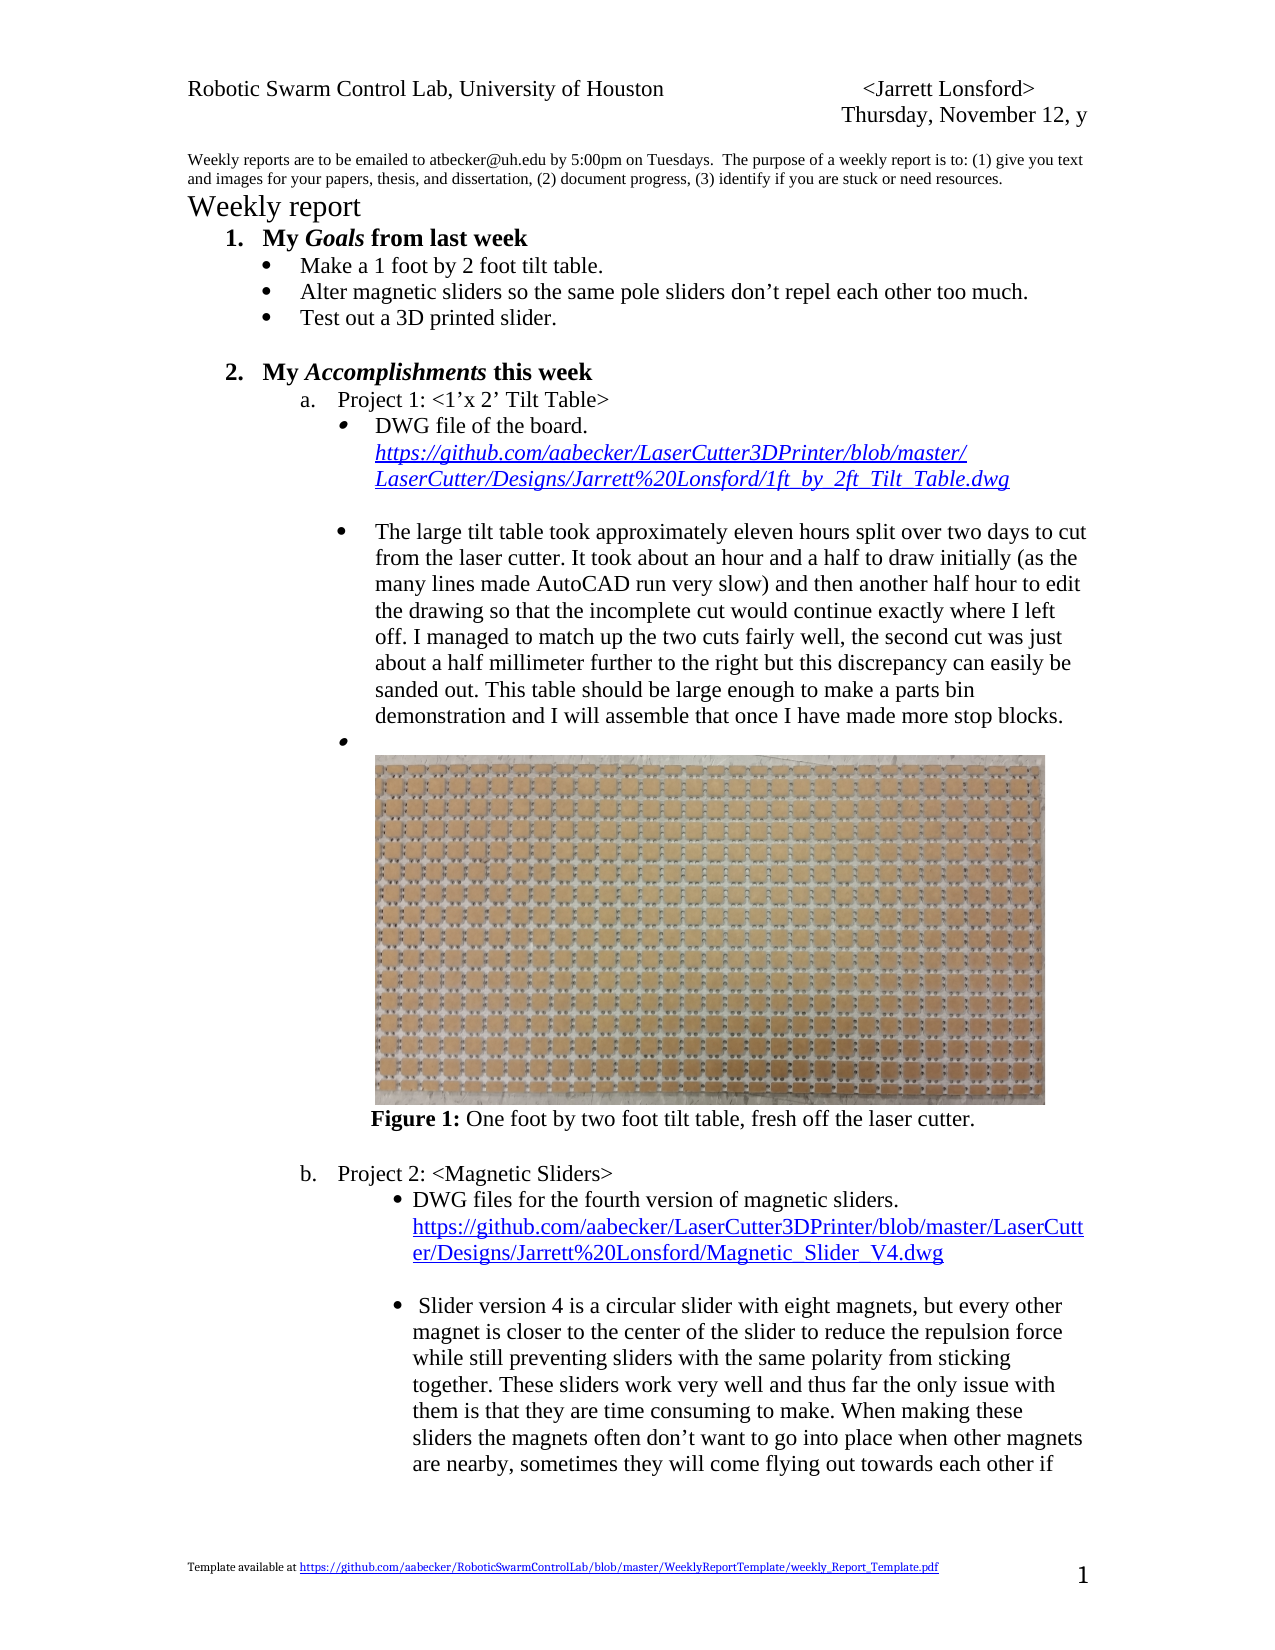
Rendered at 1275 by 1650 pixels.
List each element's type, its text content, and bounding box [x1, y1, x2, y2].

list DWG file of the board. [337, 412, 1087, 439]
list Make a 1 foot by 2 foot tilt table. [262, 252, 1087, 278]
picture [375, 755, 1046, 1105]
list Project 2: <Magnetic Sliders> [300, 1160, 1087, 1186]
list Project 1: <1’x 2’ Tilt Table> [300, 386, 1087, 412]
list Test out a 3D printed slider. [262, 304, 1087, 331]
list Alter magnetic sliders so the same pole sliders don’t repel each other too much. [262, 278, 1087, 304]
list DWG files for the fourth version of magnetic sliders. https://github.com/aabecker/LaserCutter3DPrinter/blob/master/LaserCutter/Designs/Jarrett%20Lonsford/Magnetic_Slider_V4.dwg [394, 1186, 1087, 1265]
list My Accomplishments this week [225, 357, 1087, 386]
text Figure 1: One foot by two foot tilt table, fresh off the laser cutter. [187, 1105, 1087, 1131]
list https://github.com/aabecker/LaserCutter3DPrinter/blob/master/LaserCutter/Designs/Jarrett%20Lonsford/1ft_by_2ft_Tilt_Table.dwg [375, 439, 1087, 491]
list My Goals from last week [225, 223, 1087, 252]
text Weekly reports are to be emailed to atbecker@uh.edu by 5:00pm on Tuesdays. The purpose of a weekly report is to: (1) give you text and images for your papers, thesis, and dissertation, (2) document progress, (3) identify if you are stuck or need resources. [187, 150, 1087, 188]
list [394, 1292, 1087, 1476]
list The large tilt table took approximately eleven hours split over two days to cut from the laser cutter. It took about an hour and a half to draw initially (as the many lines made AutoCAD run very slow) and then another half hour to edit the drawing so that the incomplete cut would continue exactly where I left off. I managed to match up the two cuts fairly well, the second cut was just about a half millimeter further to the right but this discrepancy can easily be sanded out. This table should be large enough to make a parts bin demonstration and I will assemble that once I have made more stop blocks. [337, 518, 1087, 728]
text Weekly report [187, 188, 1087, 223]
